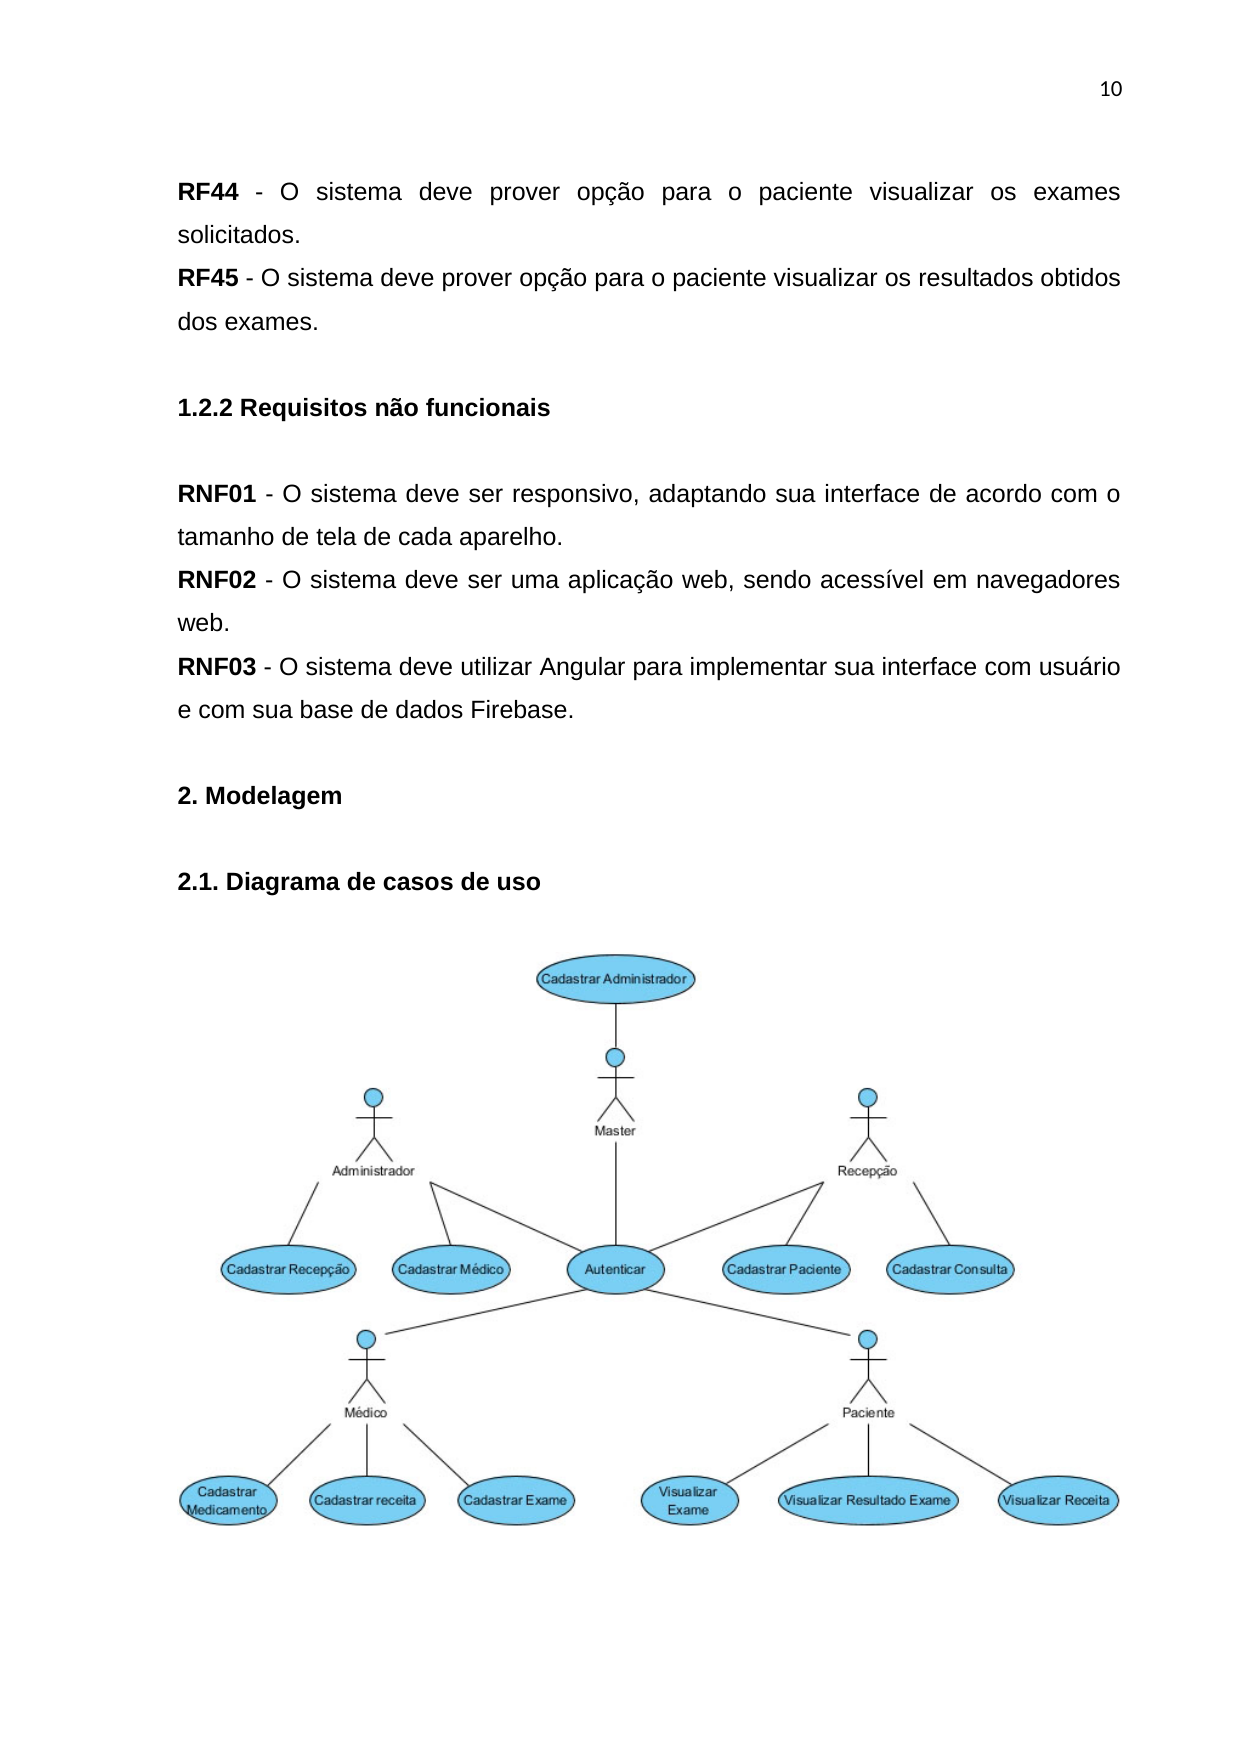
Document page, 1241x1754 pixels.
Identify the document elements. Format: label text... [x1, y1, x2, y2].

text RF44 - O sistema deve prover opção para o paciente visualizar os exames solicitados. [177, 177, 1122, 249]
text RNF01 - O sistema deve ser responsivo, adaptando sua interface de acordo com o tamanho de tela de cada aparelho. [177, 479, 1122, 551]
text RF45 - O sistema deve prover opção para o paciente visualizar os resultados obtidos dos exames. [177, 263, 1122, 335]
text RNF02 - O sistema deve ser uma aplicação web, sendo acessível em navegadores web. [177, 565, 1122, 637]
text 2. Modelagem [177, 781, 1122, 810]
picture [177, 952, 1123, 1545]
text 1.2.2 Requisitos não funcionais [177, 393, 1122, 422]
text RNF03 - O sistema deve utilizar Angular para implementar sua interface com usuário e com sua base de dados Firebase. [177, 652, 1122, 723]
text 2.1. Diagrama de casos de uso [177, 867, 1122, 896]
